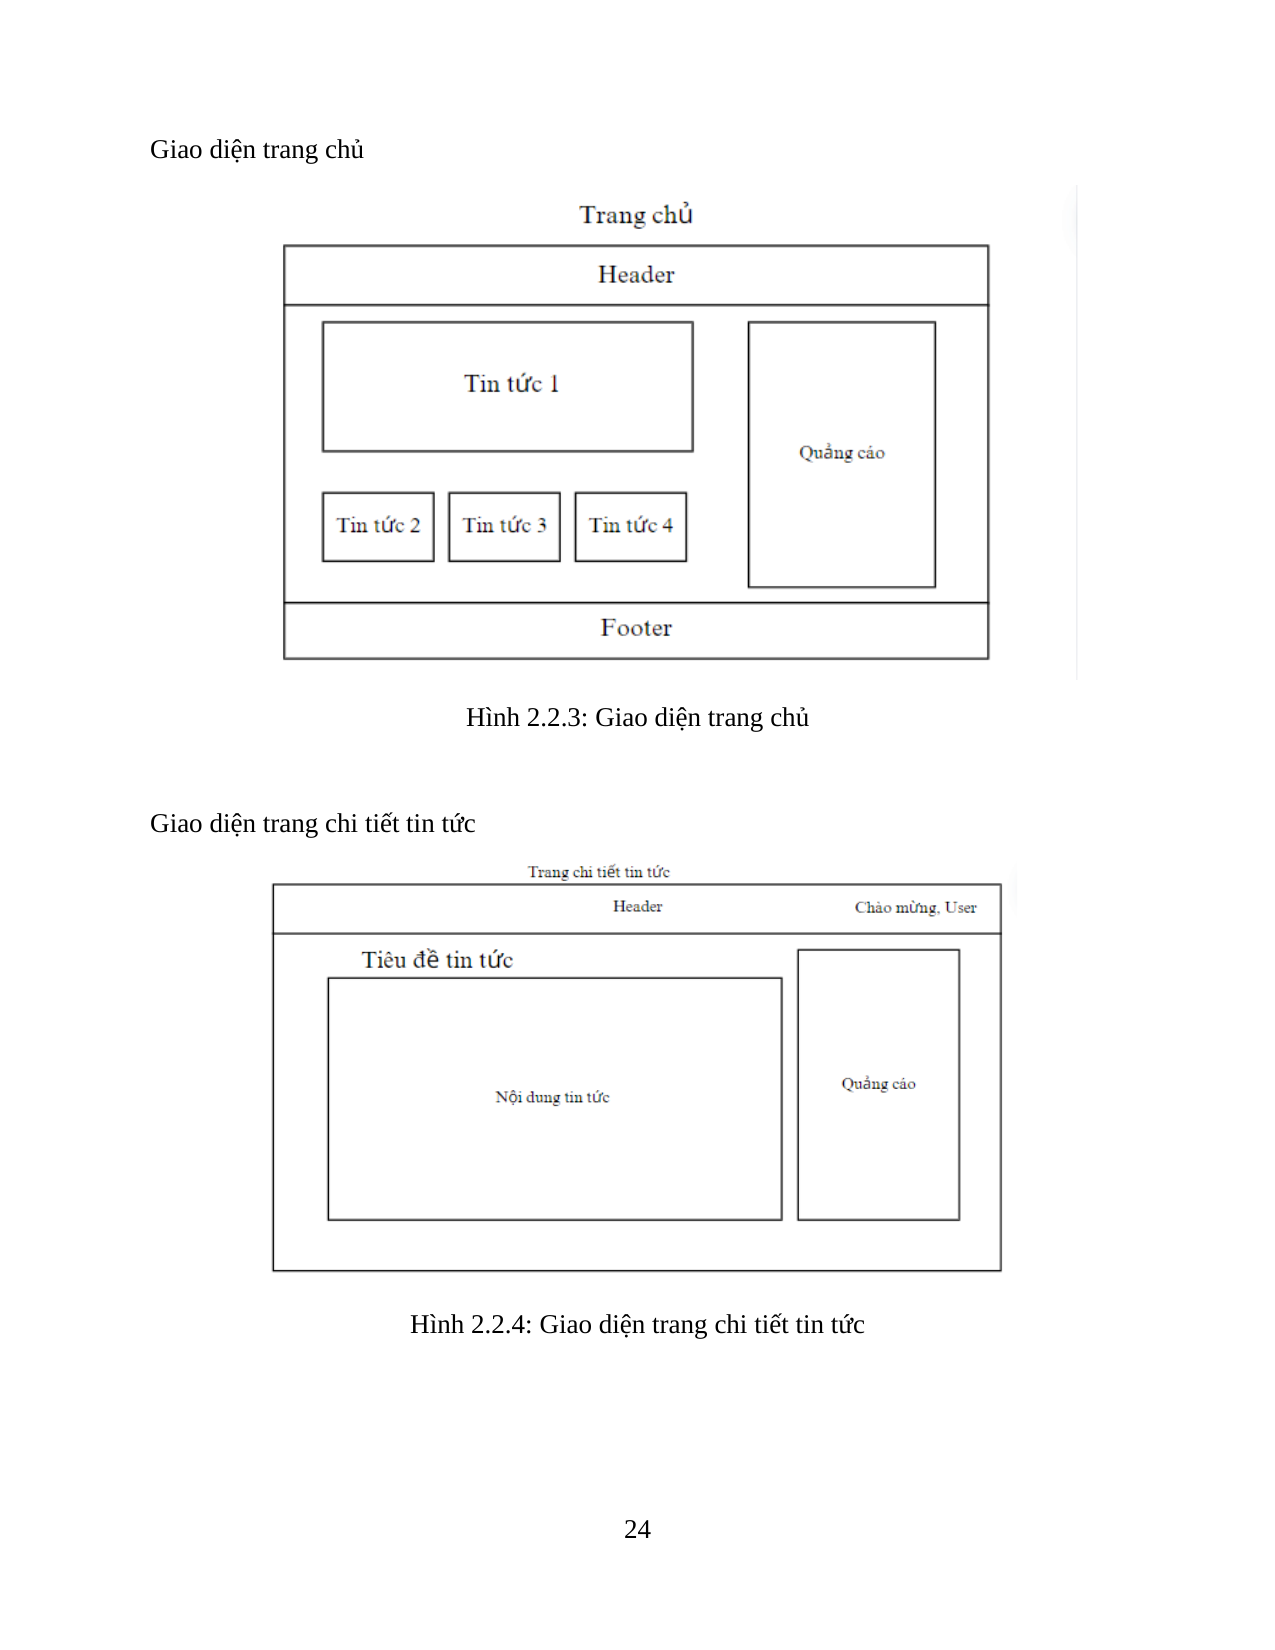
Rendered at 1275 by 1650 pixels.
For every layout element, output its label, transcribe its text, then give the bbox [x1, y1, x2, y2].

text Hình 2.2.4: Giao diện trang chi tiết tin tức [150, 1308, 1125, 1339]
text Giao diện trang chủ [150, 133, 1125, 164]
picture [257, 860, 1018, 1286]
text Giao diện trang chi tiết tin tức [150, 807, 1125, 838]
text Hình 2.2.3: Giao diện trang chủ [150, 701, 1125, 732]
picture [197, 185, 1078, 680]
